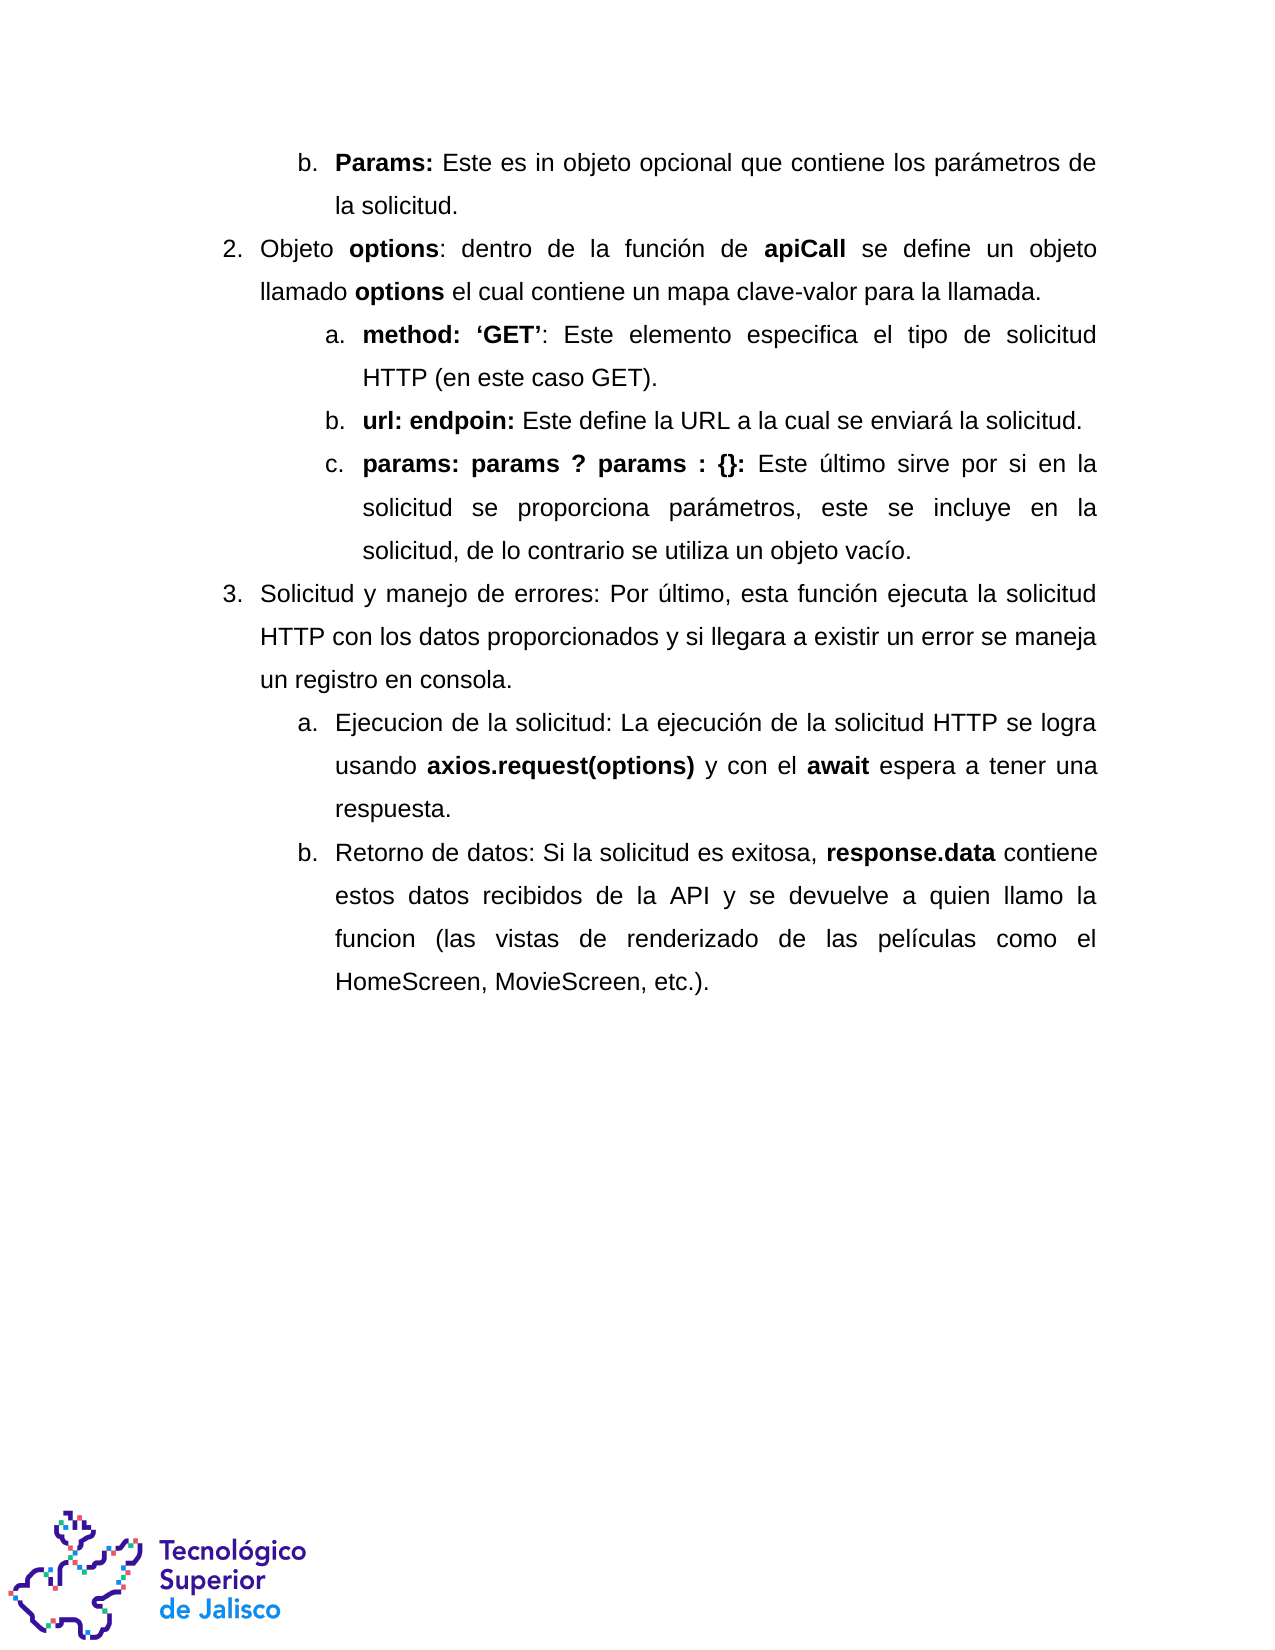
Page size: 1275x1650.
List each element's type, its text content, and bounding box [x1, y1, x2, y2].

list Params: Este es in objeto opcional que contiene los parámetros de la solicitud. [297, 148, 1098, 219]
picture [1, 1503, 313, 1647]
list params: params ? params : {}: Este último sirve por si en la solicitud se proporciona parámetros, este se incluye en la solicitud, de lo contrario se utiliza un objeto vacío. [325, 449, 1098, 564]
list url: endpoin: Este define la URL a la cual se enviará la solicitud. [325, 406, 1098, 435]
list Objeto options: dentro de la función de apiCall se define un objeto llamado options el cual contiene un mapa clave-valor para la llamada. [222, 234, 1098, 306]
list Retorno de datos: Si la solicitud es exitosa, response.data contiene estos datos recibidos de la API y se devuelve a quien llamo la funcion (las vistas de renderizado de las películas como el HomeScreen, MovieScreen, etc.). [297, 838, 1098, 996]
list Ejecucion de la solicitud: La ejecución de la solicitud HTTP se logra usando axios.request(options) y con el await espera a tener una respuesta. [297, 708, 1098, 823]
list method: ‘GET’: Este elemento especifica el tipo de solicitud HTTP (en este caso GET). [325, 320, 1098, 392]
list Solicitud y manejo de errores: Por último, esta función ejecuta la solicitud HTTP con los datos proporcionados y si llegara a existir un error se maneja un registro en consola. [222, 579, 1098, 694]
